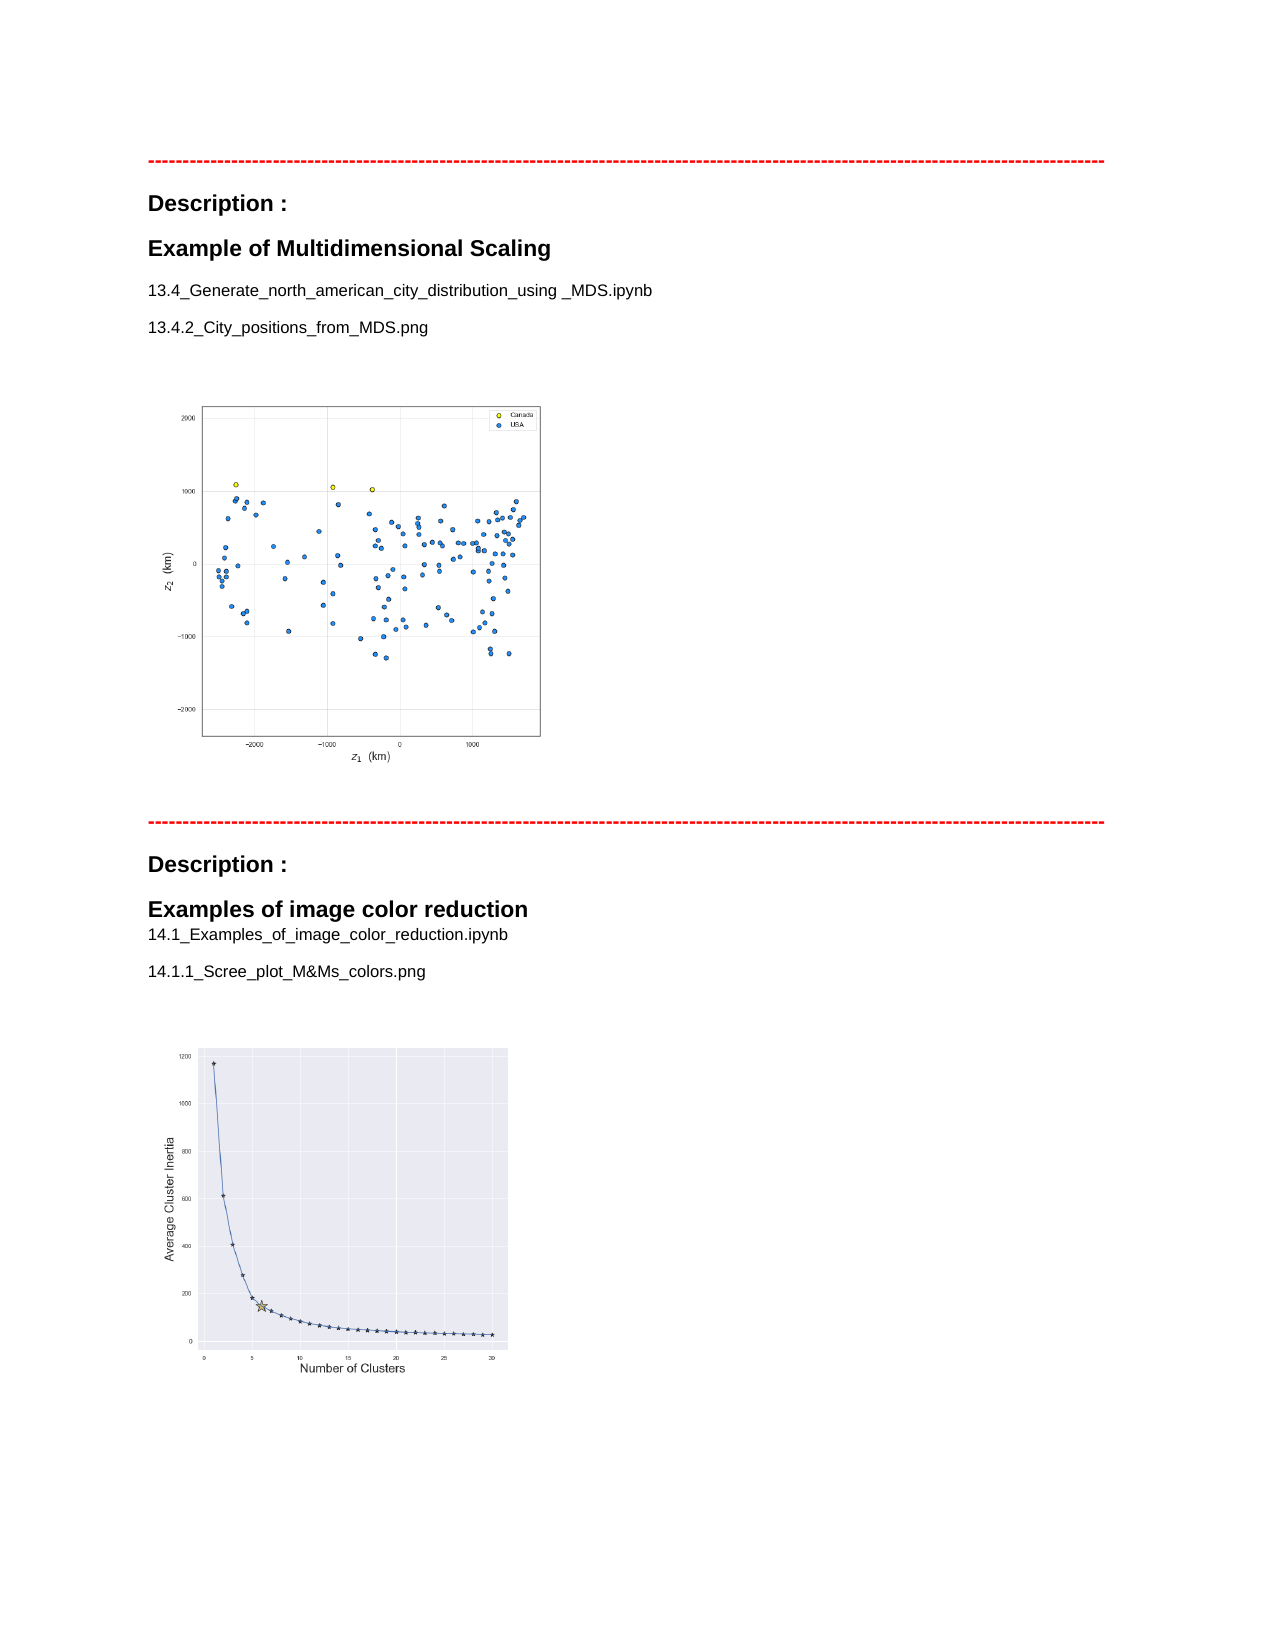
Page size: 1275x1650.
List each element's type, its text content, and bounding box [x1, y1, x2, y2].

text 14.1.1_Scree_plot_M&Ms_colors.png [148, 962, 1127, 981]
picture [147, 999, 548, 1400]
text Description : [148, 851, 1127, 878]
text ------------------------------------------------------------------------------------------------------------------------------------------ [148, 809, 1127, 833]
text ------------------------------------------------------------------------------------------------------------------------------------------ [148, 148, 1127, 172]
text 13.4.2_City_positions_from_MDS.png [148, 318, 1127, 337]
subtitle Examples of image color reduction [148, 896, 1127, 923]
picture [147, 355, 583, 790]
text Description : [148, 190, 1127, 216]
text Example of Multidimensional Scaling [148, 235, 1127, 262]
text 13.4_Generate_north_american_city_distribution_using _MDS.ipynb [148, 280, 1127, 299]
text 14.1_Examples_of_image_color_reduction.ipynb [148, 925, 1127, 944]
